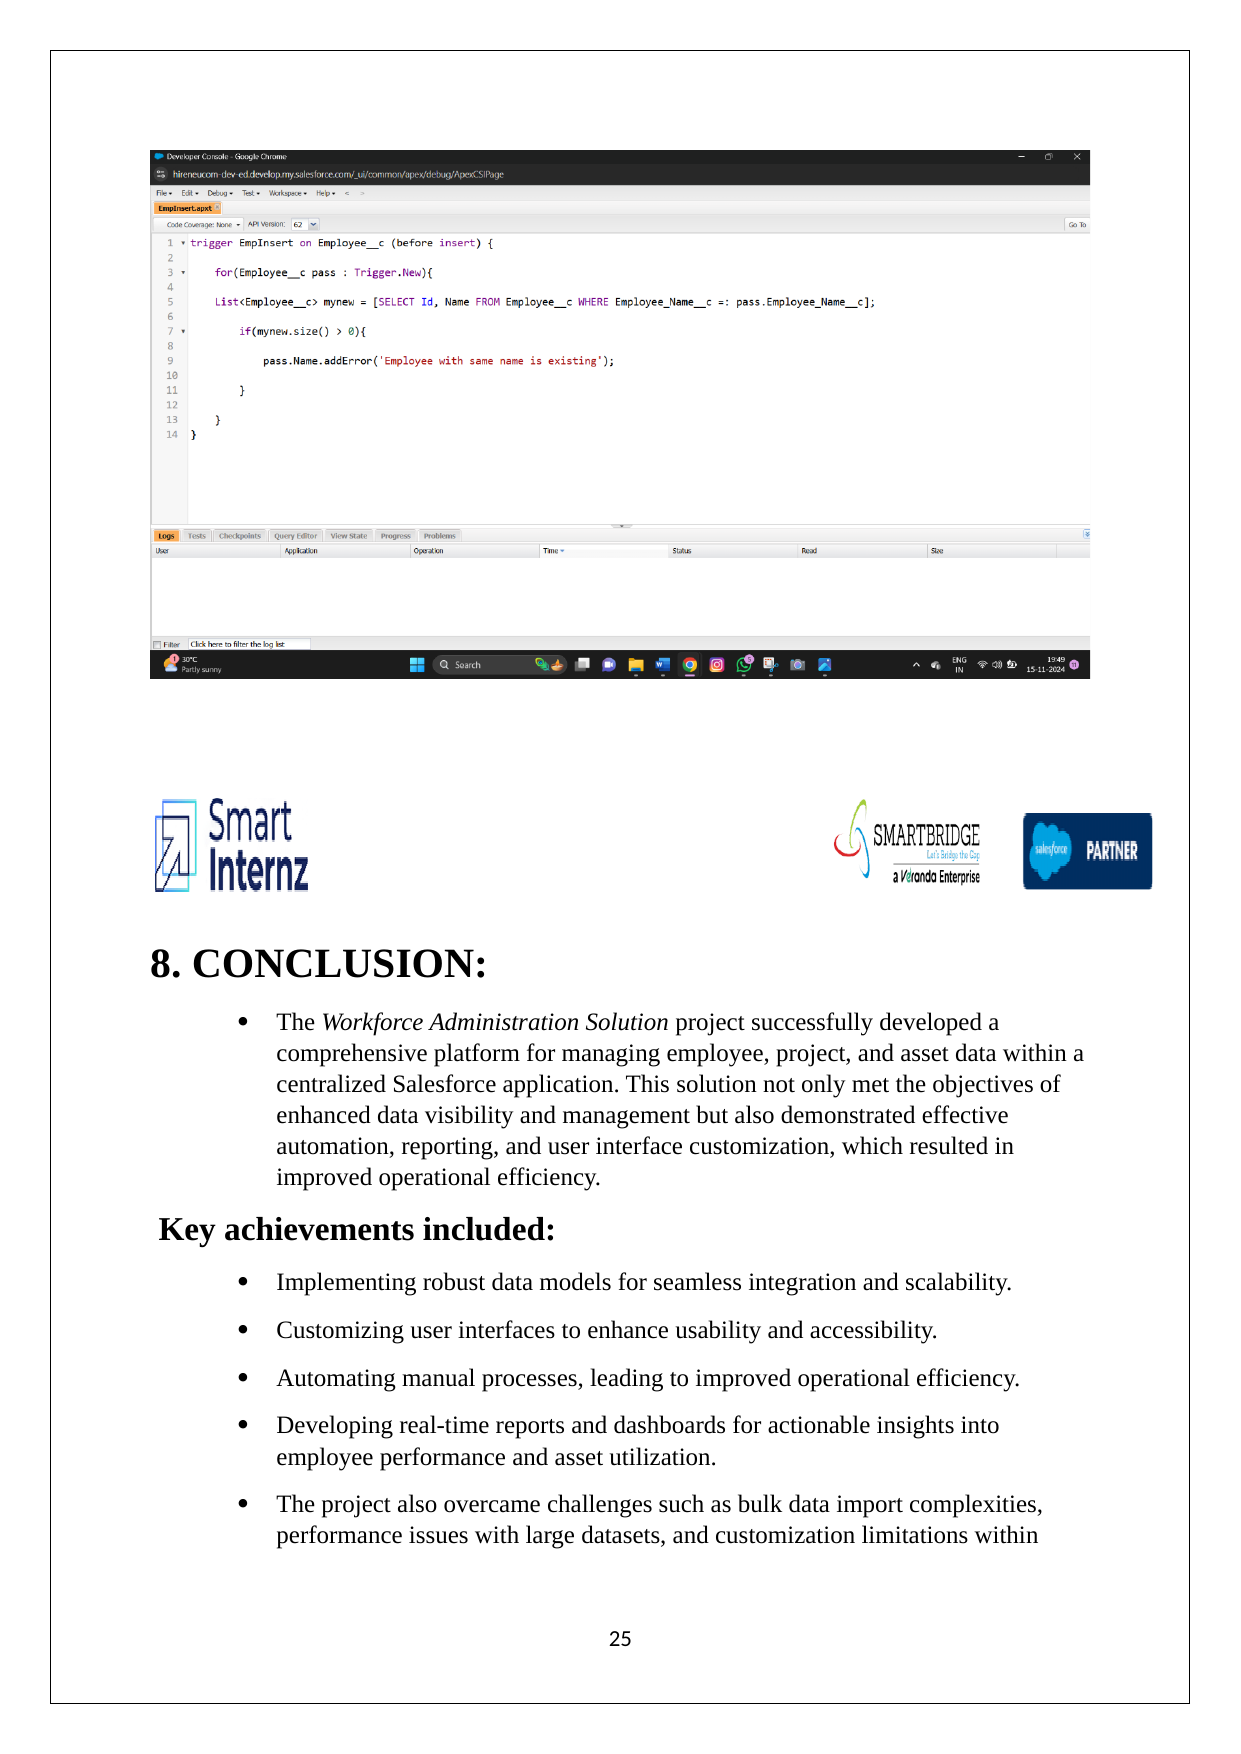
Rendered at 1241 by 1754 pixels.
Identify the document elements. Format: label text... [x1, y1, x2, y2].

picture [150, 150, 1091, 679]
picture [1022, 812, 1153, 890]
list Implementing robust data models for seamless integration and scalability. [239, 1267, 1090, 1296]
picture [150, 798, 312, 892]
list Customizing user interfaces to enhance usability and accessibility. [239, 1315, 1090, 1344]
text Key achievements included: [150, 1209, 1090, 1248]
list The Workforce Administration Solution project successfully developed a comprehensive platform for managing employee, project, and asset data within a centralized Salesforce application. This solution not only met the objectives of enhanced data visibility and management but also demonstrated effective automation, reporting, and user interface customization, which resulted in improved operational efficiency. [239, 1007, 1090, 1191]
list Automating manual processes, leading to improved operational efficiency. [239, 1363, 1090, 1392]
list Developing real-time reports and dashboards for actionable insights into employee performance and asset utilization. [239, 1411, 1090, 1470]
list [239, 1489, 1090, 1549]
picture [833, 798, 980, 886]
text 8. CONCLUSION: [150, 938, 1090, 986]
